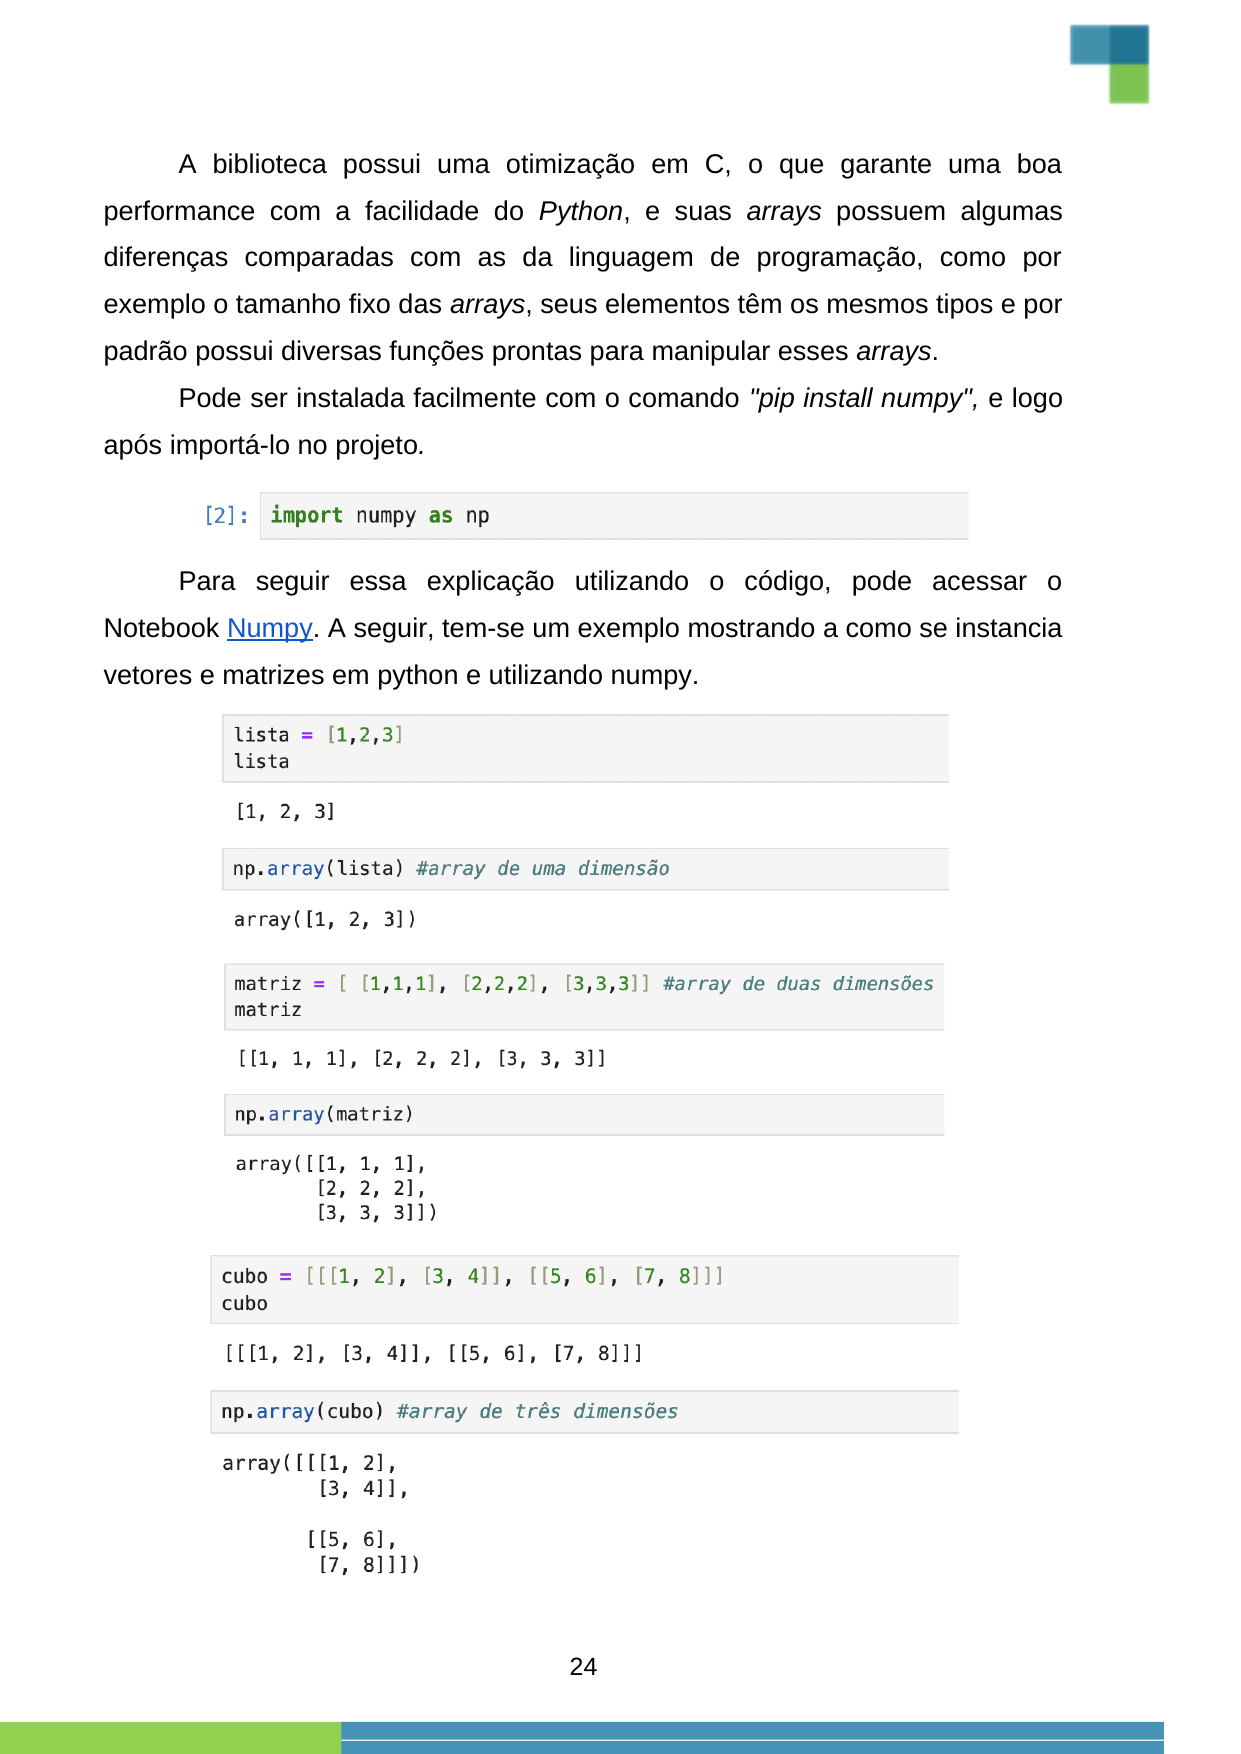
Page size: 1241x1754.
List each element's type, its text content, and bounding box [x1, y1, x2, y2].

picture [197, 475, 969, 551]
text Para seguir essa explicação utilizando o código, pode acessar o Notebook Numpy. A seguir, tem-se um exemplo mostrando a como se instancia vetores e matrizes em python e utilizando numpy. [103, 565, 1063, 690]
picture [217, 705, 949, 947]
text Pode ser instalada facilmente com o comando "pip install numpy", e logo após importá-lo no projeto. [103, 382, 1063, 460]
picture [222, 961, 945, 1234]
picture [207, 1247, 959, 1582]
text A biblioteca possui uma otimização em C, o que garante uma boa performance com a facilidade do Python, e suas arrays possuem algumas diferenças comparadas com as da linguagem de programação, como por exemplo o tamanho fixo das arrays, seus elementos têm os mesmos tipos e por padrão possui diversas funções prontas para manipular esses arrays. [103, 148, 1063, 366]
picture [1066, 11, 1167, 124]
